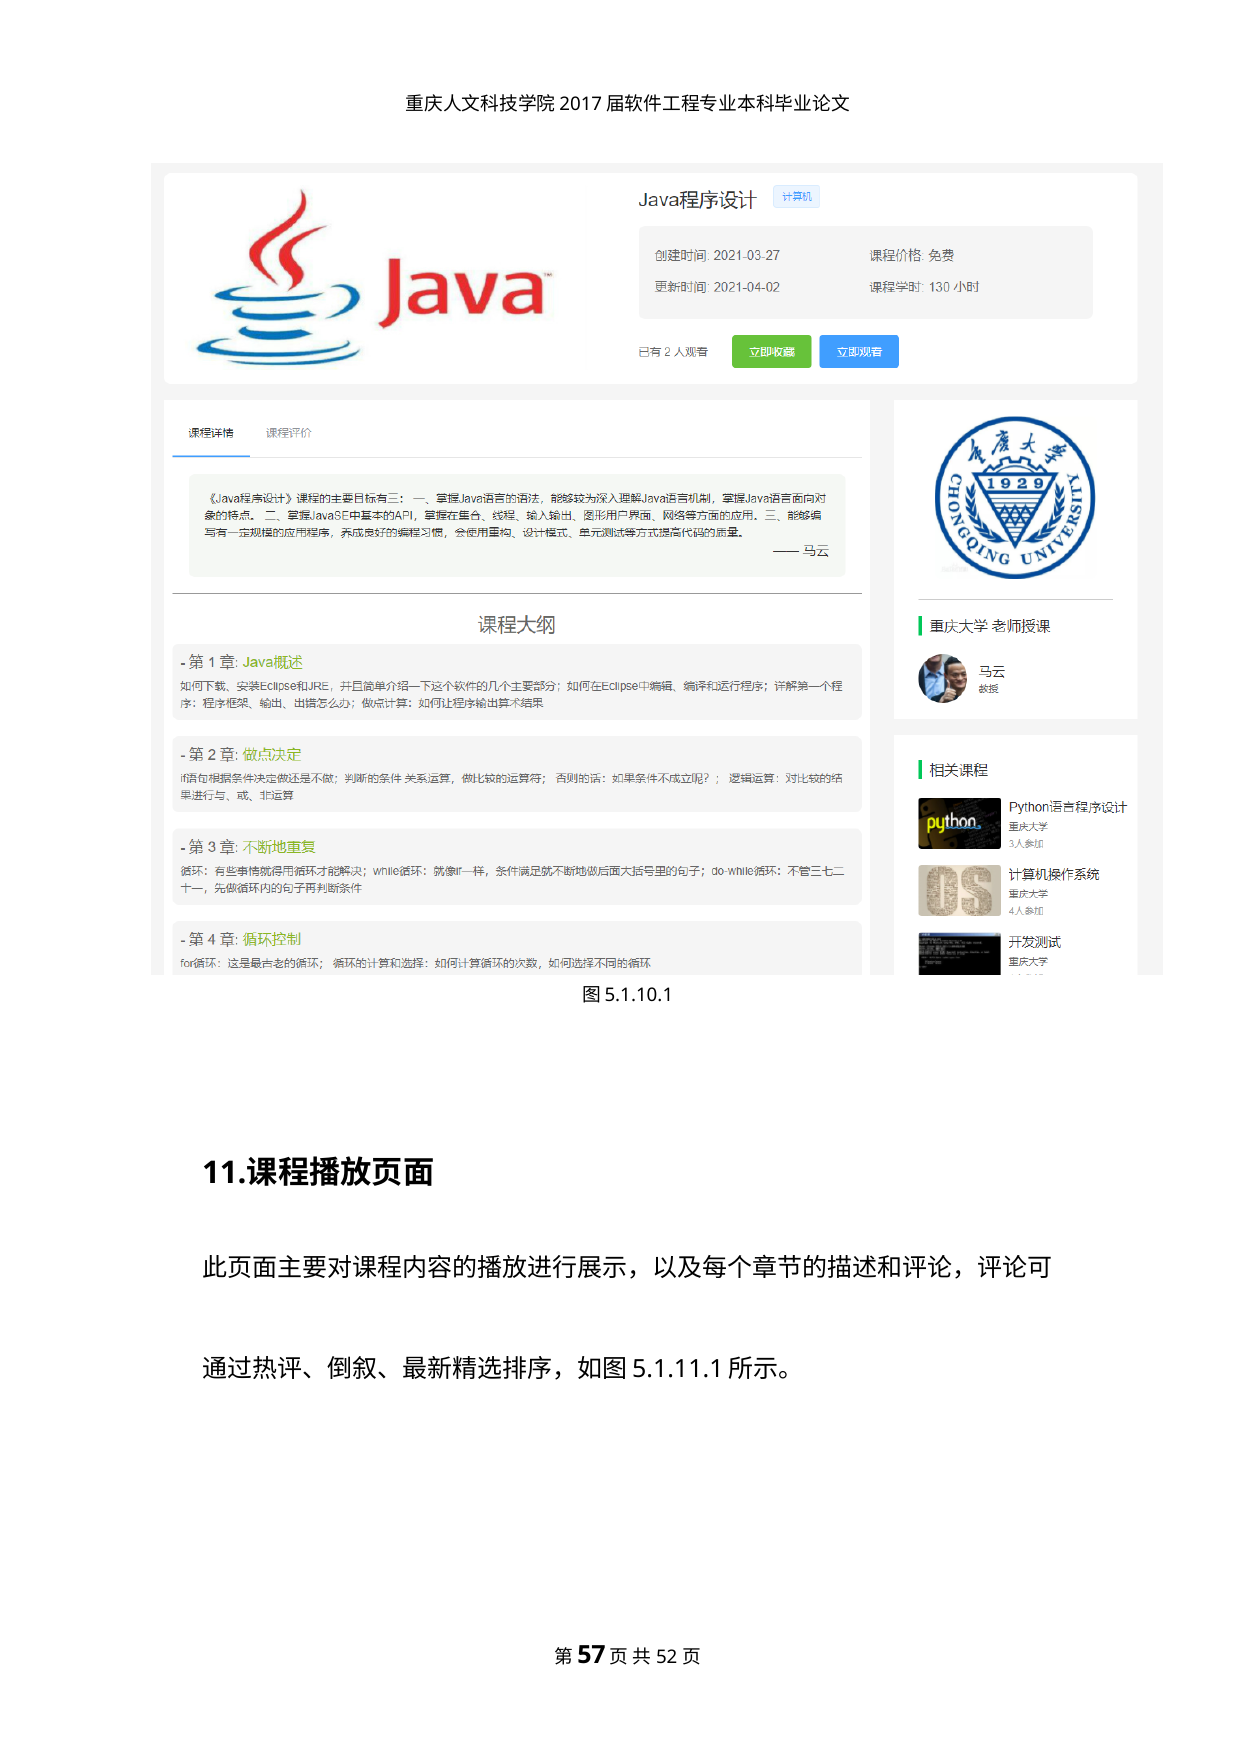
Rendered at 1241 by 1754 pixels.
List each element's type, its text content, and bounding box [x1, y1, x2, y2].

text 图5.1.10.1 [202, 977, 1053, 1011]
text 此页面主要对课程内容的播放进行展示，以及每个章节的描述和评论，评论可通过热评、倒叙、最新精选排序，如图5.1.11.1所示。 [202, 1231, 1053, 1401]
picture [151, 163, 1163, 975]
subtitle 11.课程播放页面 [202, 1136, 1053, 1204]
